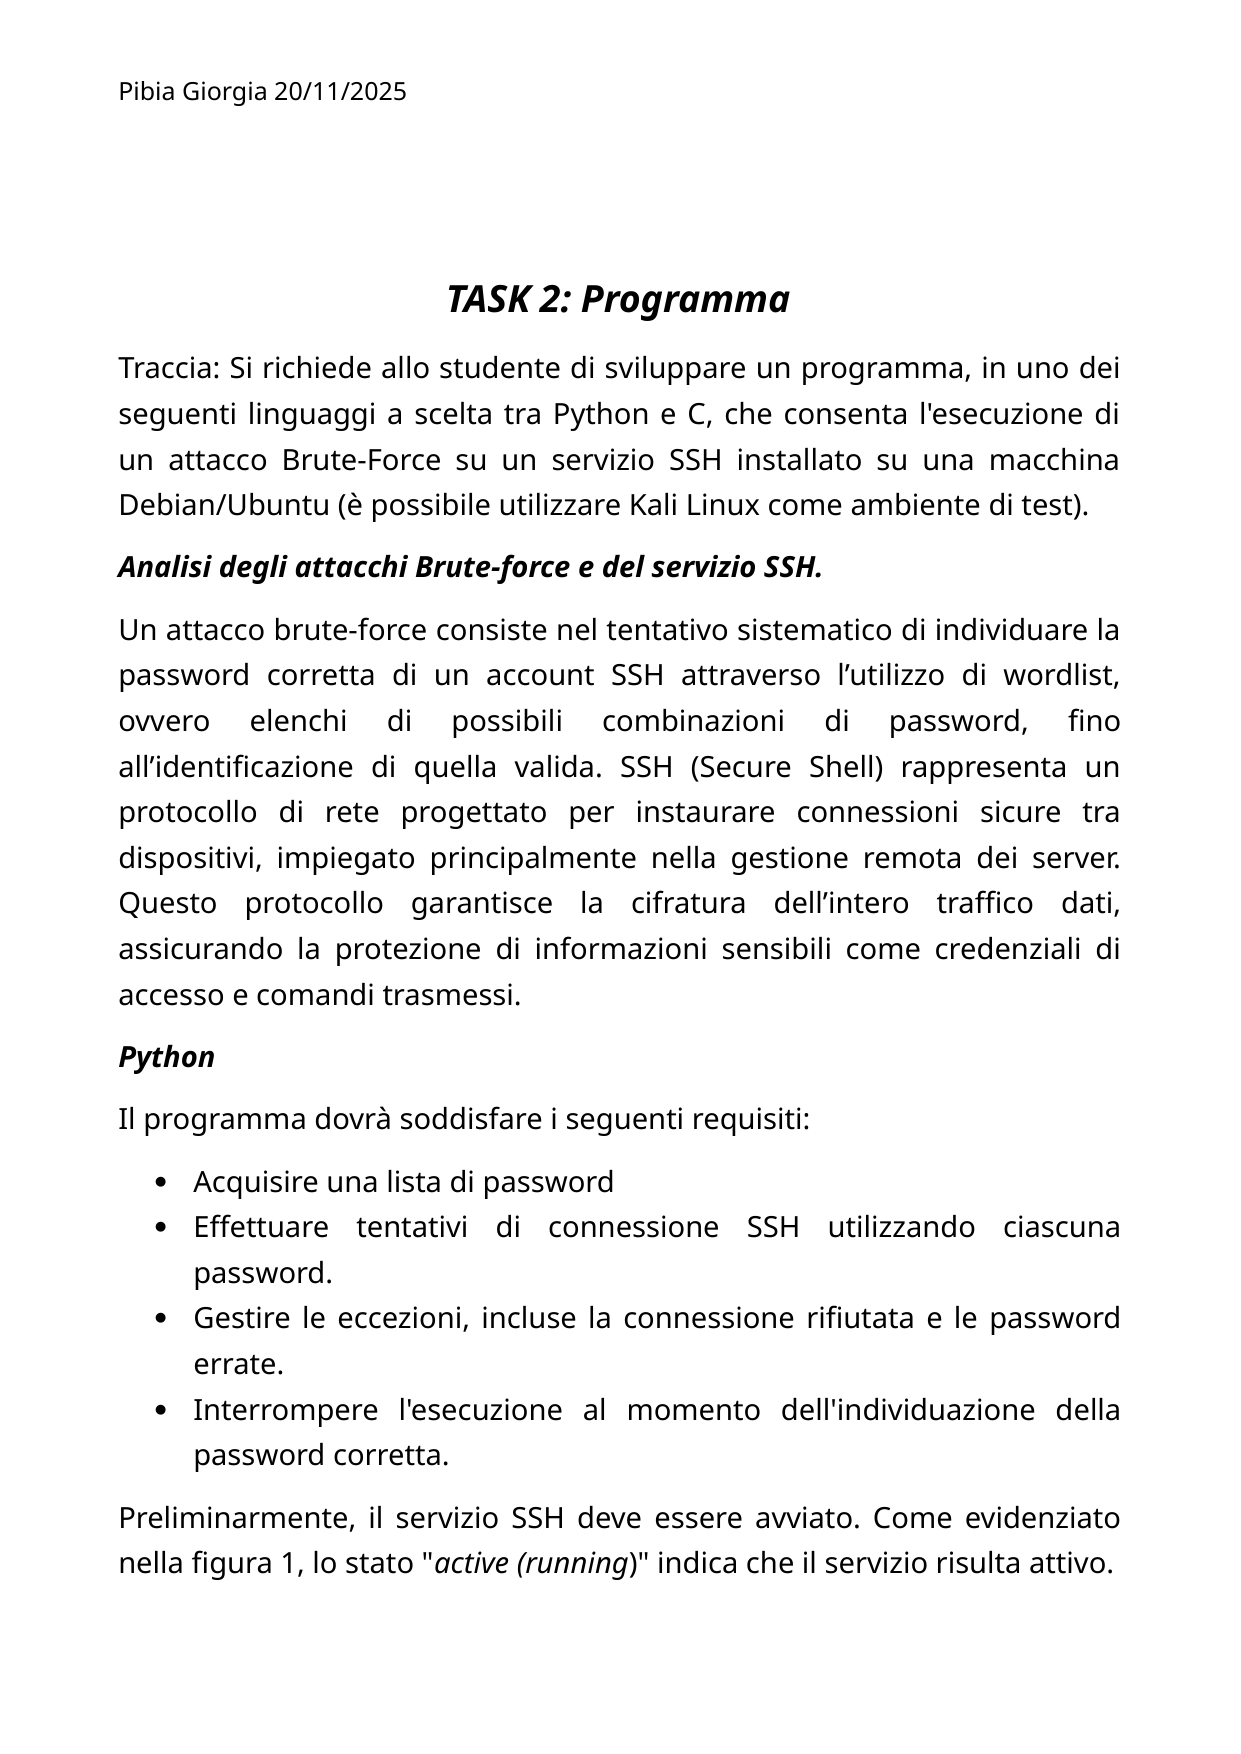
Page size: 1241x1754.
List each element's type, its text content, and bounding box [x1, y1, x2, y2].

text Traccia: Si richiede allo studente di sviluppare un programma, in uno dei seguenti linguaggi a scelta tra Python e C, che consenta l'esecuzione di un attacco Brute-Force su un servizio SSH installato su una macchina Debian/Ubuntu (è possibile utilizzare Kali Linux come ambiente di test). [118, 347, 1122, 524]
list Interrompere l'esecuzione al momento dell'individuazione della password corretta. [156, 1389, 1122, 1474]
text Il programma dovrà soddisfare i seguenti requisiti: [118, 1098, 1122, 1138]
list Acquisire una lista di password [156, 1161, 1122, 1201]
text Analisi degli attacchi Brute-force e del servizio SSH. [118, 547, 1122, 586]
text Preliminarmente, il servizio SSH deve essere avviato. Come evidenziato nella figura 1, lo stato "active (running)" indica che il servizio risulta attivo. [118, 1497, 1122, 1582]
text TASK 2: Programma [118, 272, 1122, 323]
list Effettuare tentativi di connessione SSH utilizzando ciascuna password. [156, 1206, 1122, 1292]
text Python [118, 1036, 1122, 1076]
text Un attacco brute-force consiste nel tentativo sistematico di individuare la password corretta di un account SSH attraverso l’utilizzo di wordlist, ovvero elenchi di possibili combinazioni di password, fino all’identificazione di quella valida. SSH (Secure Shell) rappresenta un protocollo di rete progettato per instaurare connessioni sicure tra dispositivi, impiegato principalmente nella gestione remota dei server. Questo protocollo garantisce la cifratura dell’intero traffico dati, assicurando la protezione di informazioni sensibili come credenziali di accesso e comandi trasmessi. [118, 609, 1122, 1014]
list Gestire le eccezioni, incluse la connessione rifiutata e le password errate. [156, 1298, 1122, 1383]
